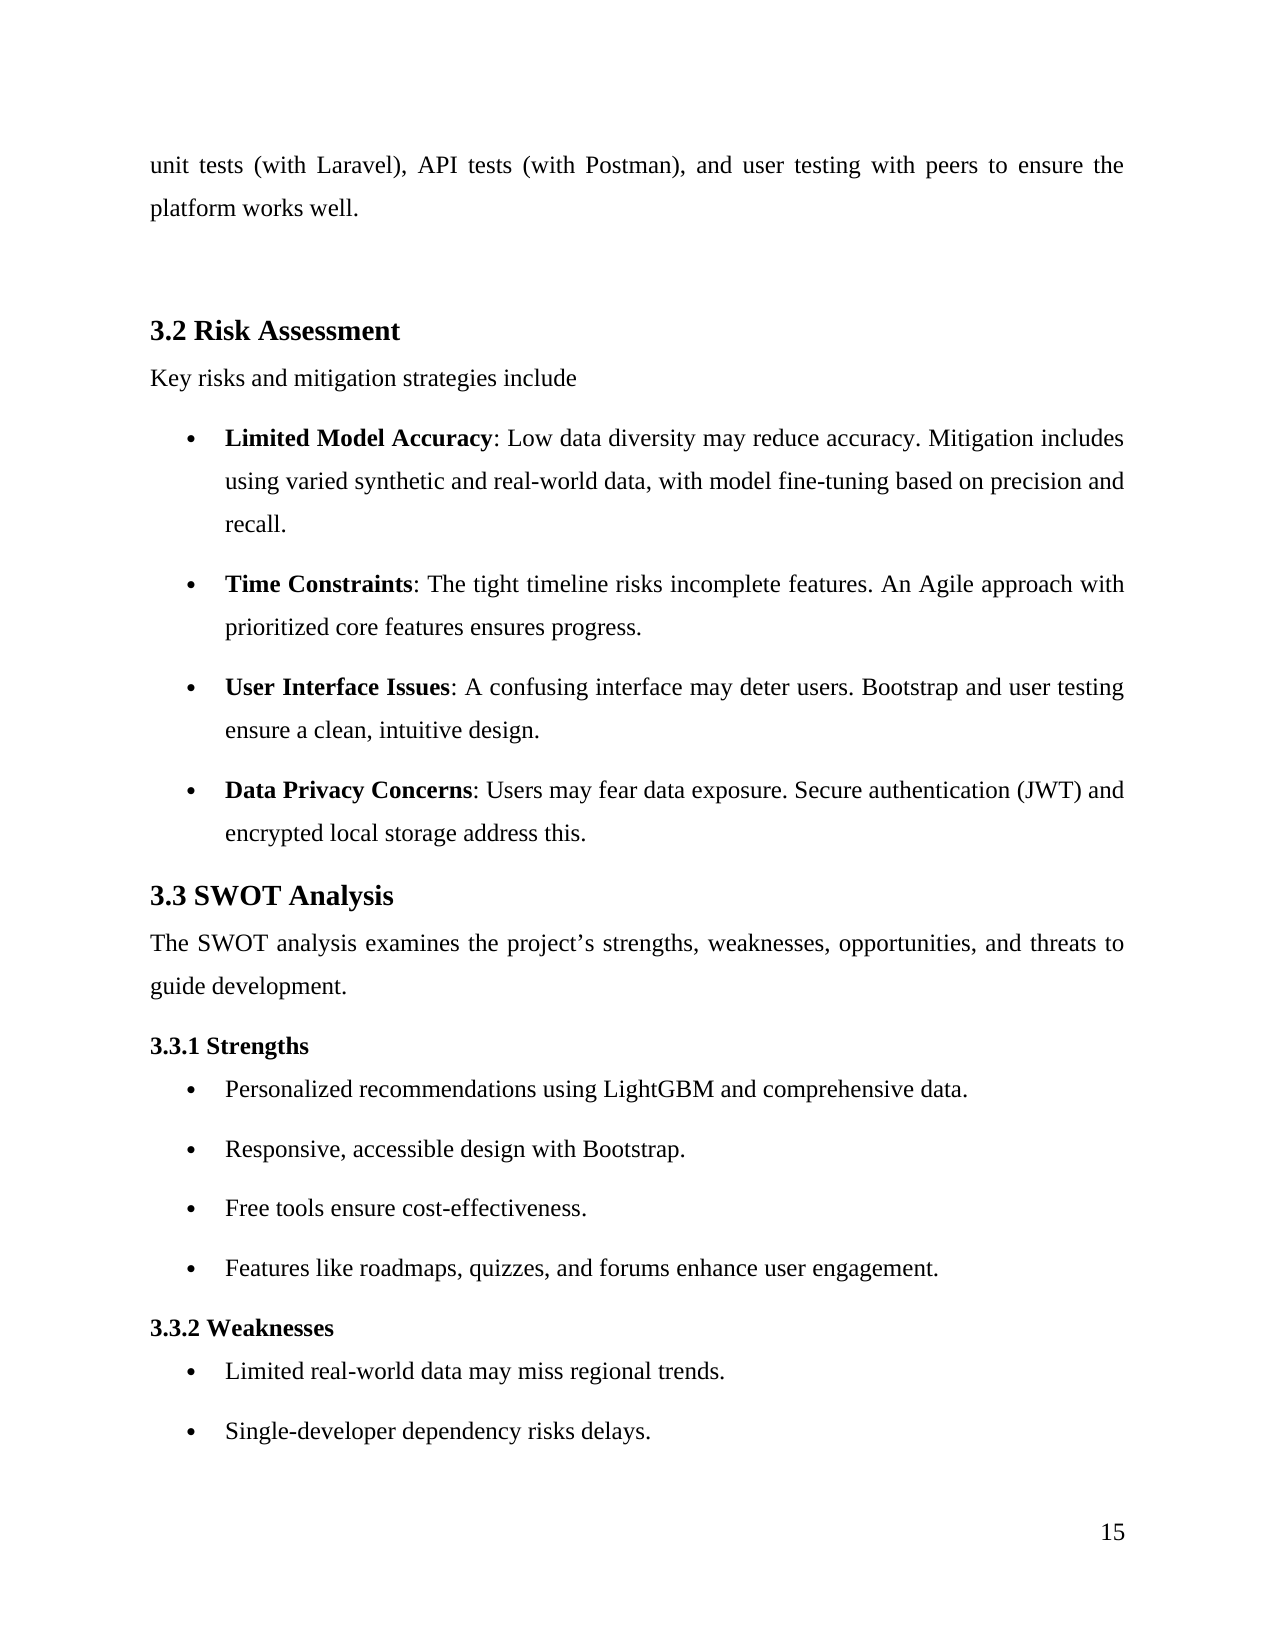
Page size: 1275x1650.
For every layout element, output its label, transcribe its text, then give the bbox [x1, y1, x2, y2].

subtitle 3.3 SWOT Analysis [150, 878, 1125, 911]
list Time Constraints: The tight timeline risks incomplete features. An Agile approach with prioritized core features ensures progress. [187, 569, 1125, 641]
list Single-developer dependency risks delays. [187, 1416, 1125, 1445]
list Personalized recommendations using LightGBM and comprehensive data. [187, 1074, 1125, 1103]
list User Interface Issues: A confusing interface may deter users. Bootstrap and user testing ensure a clean, intuitive design. [187, 672, 1125, 744]
subtitle 3.3.1 Strengths [150, 1031, 1125, 1059]
list Free tools ensure cost-effectiveness. [187, 1193, 1125, 1222]
list Limited Model Accuracy: Low data diversity may reduce accuracy. Mitigation includes using varied synthetic and real-world data, with model fine-tuning based on precision and recall. [187, 423, 1125, 538]
list Responsive, accessible design with Bootstrap. [187, 1134, 1125, 1162]
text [150, 150, 1125, 222]
subtitle 3.3.2 Weaknesses [150, 1313, 1125, 1342]
subtitle 3.2 Risk Assessment [150, 313, 1125, 346]
list Features like roadmaps, quizzes, and forums enhance user engagement. [187, 1253, 1125, 1282]
list Limited real-world data may miss regional trends. [187, 1356, 1125, 1385]
text Key risks and mitigation strategies include [150, 363, 1125, 392]
text The SWOT analysis examines the project’s strengths, weaknesses, opportunities, and threats to guide development. [150, 928, 1125, 1000]
list Data Privacy Concerns: Users may fear data exposure. Secure authentication (JWT) and encrypted local storage address this. [187, 775, 1125, 847]
